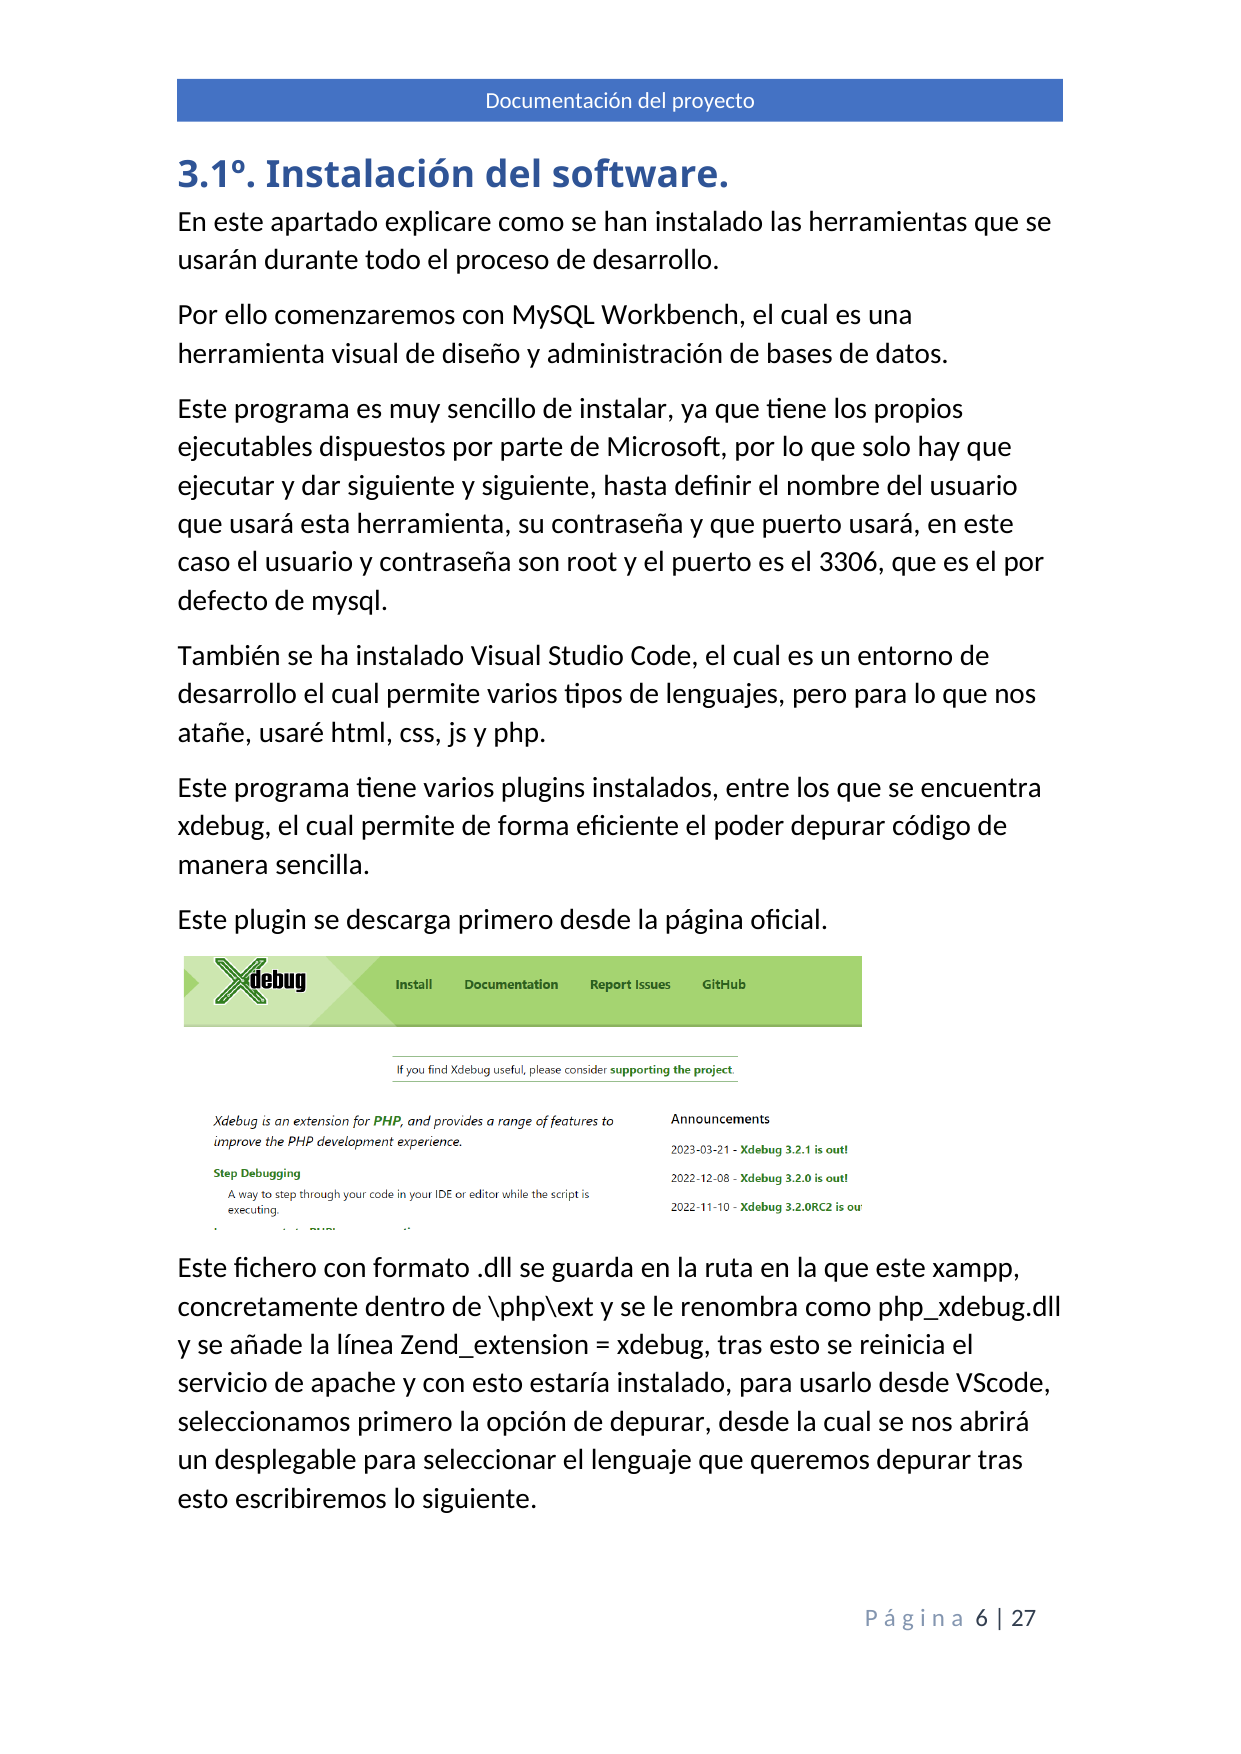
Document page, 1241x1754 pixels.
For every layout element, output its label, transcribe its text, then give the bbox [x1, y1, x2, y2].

text Este fichero con formato .dll se guarda en la ruta en la que este xampp, concretamente dentro de \php\ext y se le renombra como php_xdebug.dll y se añade la línea Zend_extension = xdebug, tras esto se reinicia el servicio de apache y con esto estaría instalado, para usarlo desde VScode, seleccionamos primero la opción de depurar, desde la cual se nos abrirá un desplegable para seleccionar el lenguaje que queremos depurar tras esto escribiremos lo siguiente. [177, 1249, 1063, 1516]
text Este programa tiene varios plugins instalados, entre los que se encuentra xdebug, el cual permite de forma eficiente el poder depurar código de manera sencilla. [177, 769, 1063, 882]
text En este apartado explicare como se han instalado las herramientas que se usarán durante todo el proceso de desarrollo. [177, 203, 1063, 277]
picture [183, 956, 862, 1230]
text Este programa es muy sencillo de instalar, ya que tiene los propios ejecutables dispuestos por parte de Microsoft, por lo que solo hay que ejecutar y dar siguiente y siguiente, hasta definir el nombre del usuario que usará esta herramienta, su contraseña y que puerto usará, en este caso el usuario y contraseña son root y el puerto es el 3306, que es el por defecto de mysql. [177, 390, 1063, 618]
text Este plugin se descarga primero desde la página oficial. [177, 901, 1063, 937]
text Por ello comenzaremos con MySQL Workbench, el cual es una herramienta visual de diseño y administración de bases de datos. [177, 296, 1063, 370]
text También se ha instalado Visual Studio Code, el cual es un entorno de desarrollo el cual permite varios tipos de lenguajes, pero para lo que nos atañe, usaré html, css, js y php. [177, 637, 1063, 749]
subtitle 3.1º. Instalación del software. [177, 148, 1063, 199]
